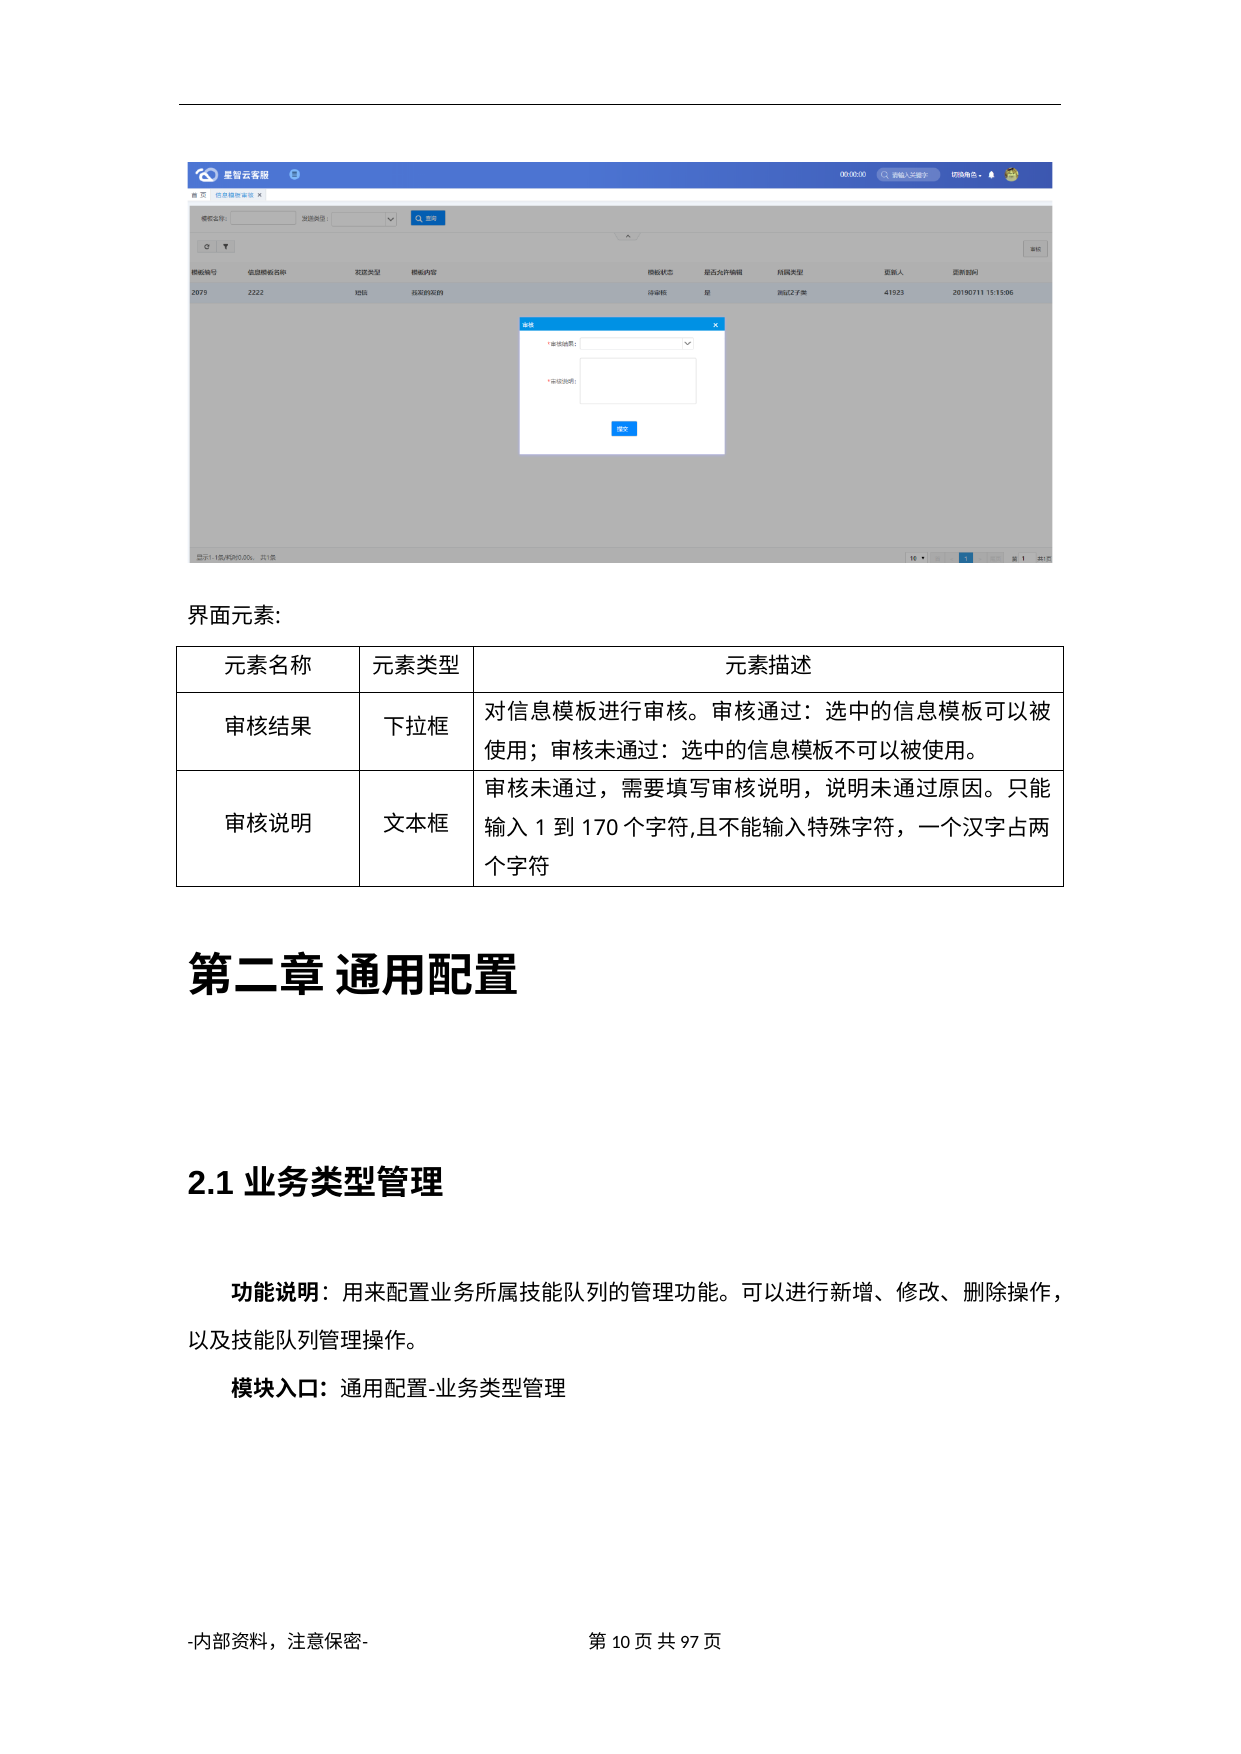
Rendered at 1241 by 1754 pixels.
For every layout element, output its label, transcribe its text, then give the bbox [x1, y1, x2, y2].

table_header 元素描述 [474, 647, 1063, 692]
table_cell 下拉框 [360, 693, 473, 770]
subtitle 2.1 业务类型管理 [187, 1147, 1053, 1212]
table_cell 审核结果 [177, 693, 359, 770]
table_cell 审核说明 [177, 771, 359, 886]
table_cell 对信息模板进行审核。审核通过：选中的信息模板可以被使用；审核未通过：选中的信息模板不可以被使用。 [474, 693, 1063, 770]
text 模块入口：通用配置-业务类型管理 [187, 1371, 1053, 1404]
text 功能说明：用来配置业务所属技能队列的管理功能。可以进行新增、修改、删除操作，以及技能队列管理操作。 [187, 1274, 1053, 1355]
table_cell 文本框 [360, 771, 473, 886]
picture [187, 162, 1053, 563]
table_cell 审核未通过，需要填写审核说明，说明未通过原因。只能输入 1 到 170个字符,且不能输入特殊字符，一个汉字占两个字符 [474, 771, 1063, 886]
text 界面元素: [187, 598, 1053, 630]
table_header 元素名称 [177, 647, 359, 692]
subtitle 通用配置 [187, 923, 1053, 1020]
table_header 元素类型 [360, 647, 473, 692]
